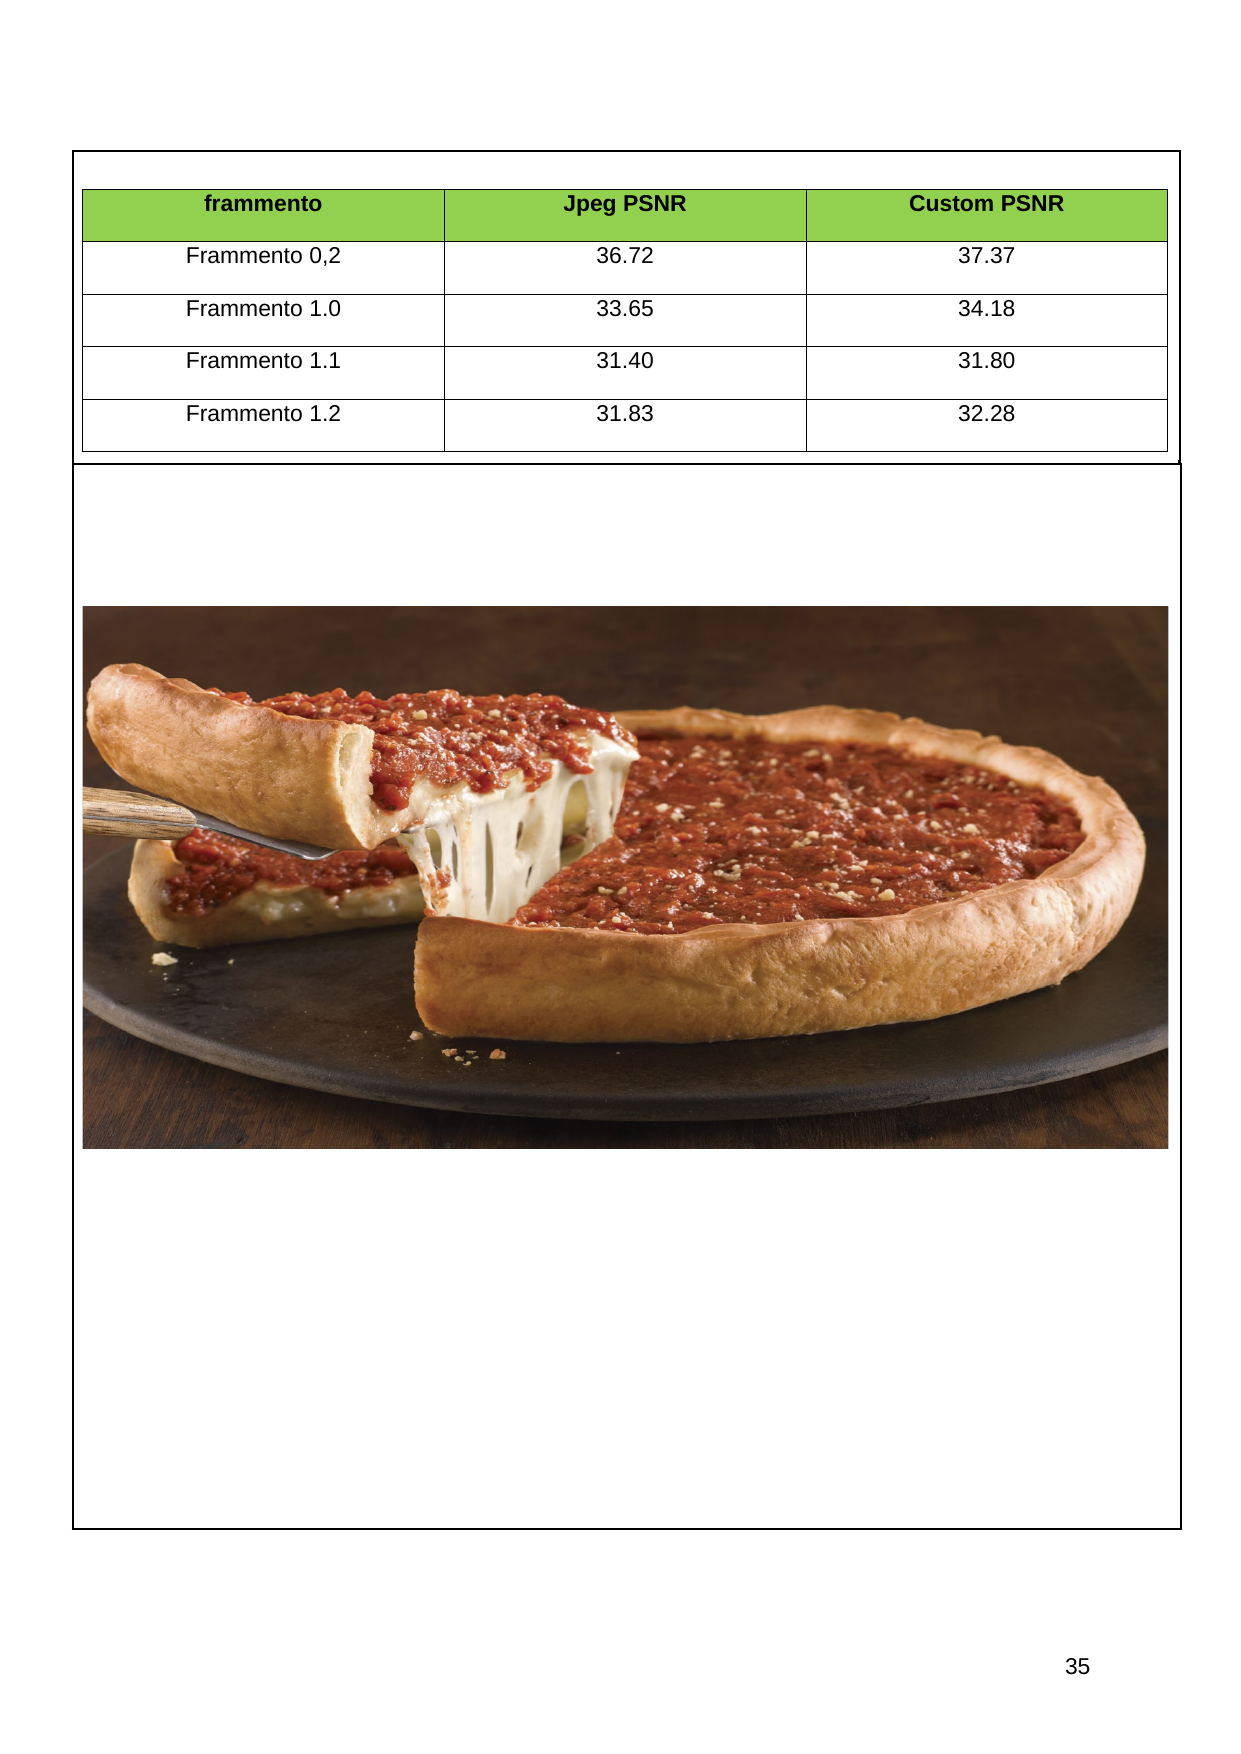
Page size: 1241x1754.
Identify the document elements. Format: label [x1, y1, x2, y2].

table_cell [74, 465, 1180, 1528]
picture [82, 606, 1169, 1149]
table_cell [74, 152, 1179, 462]
